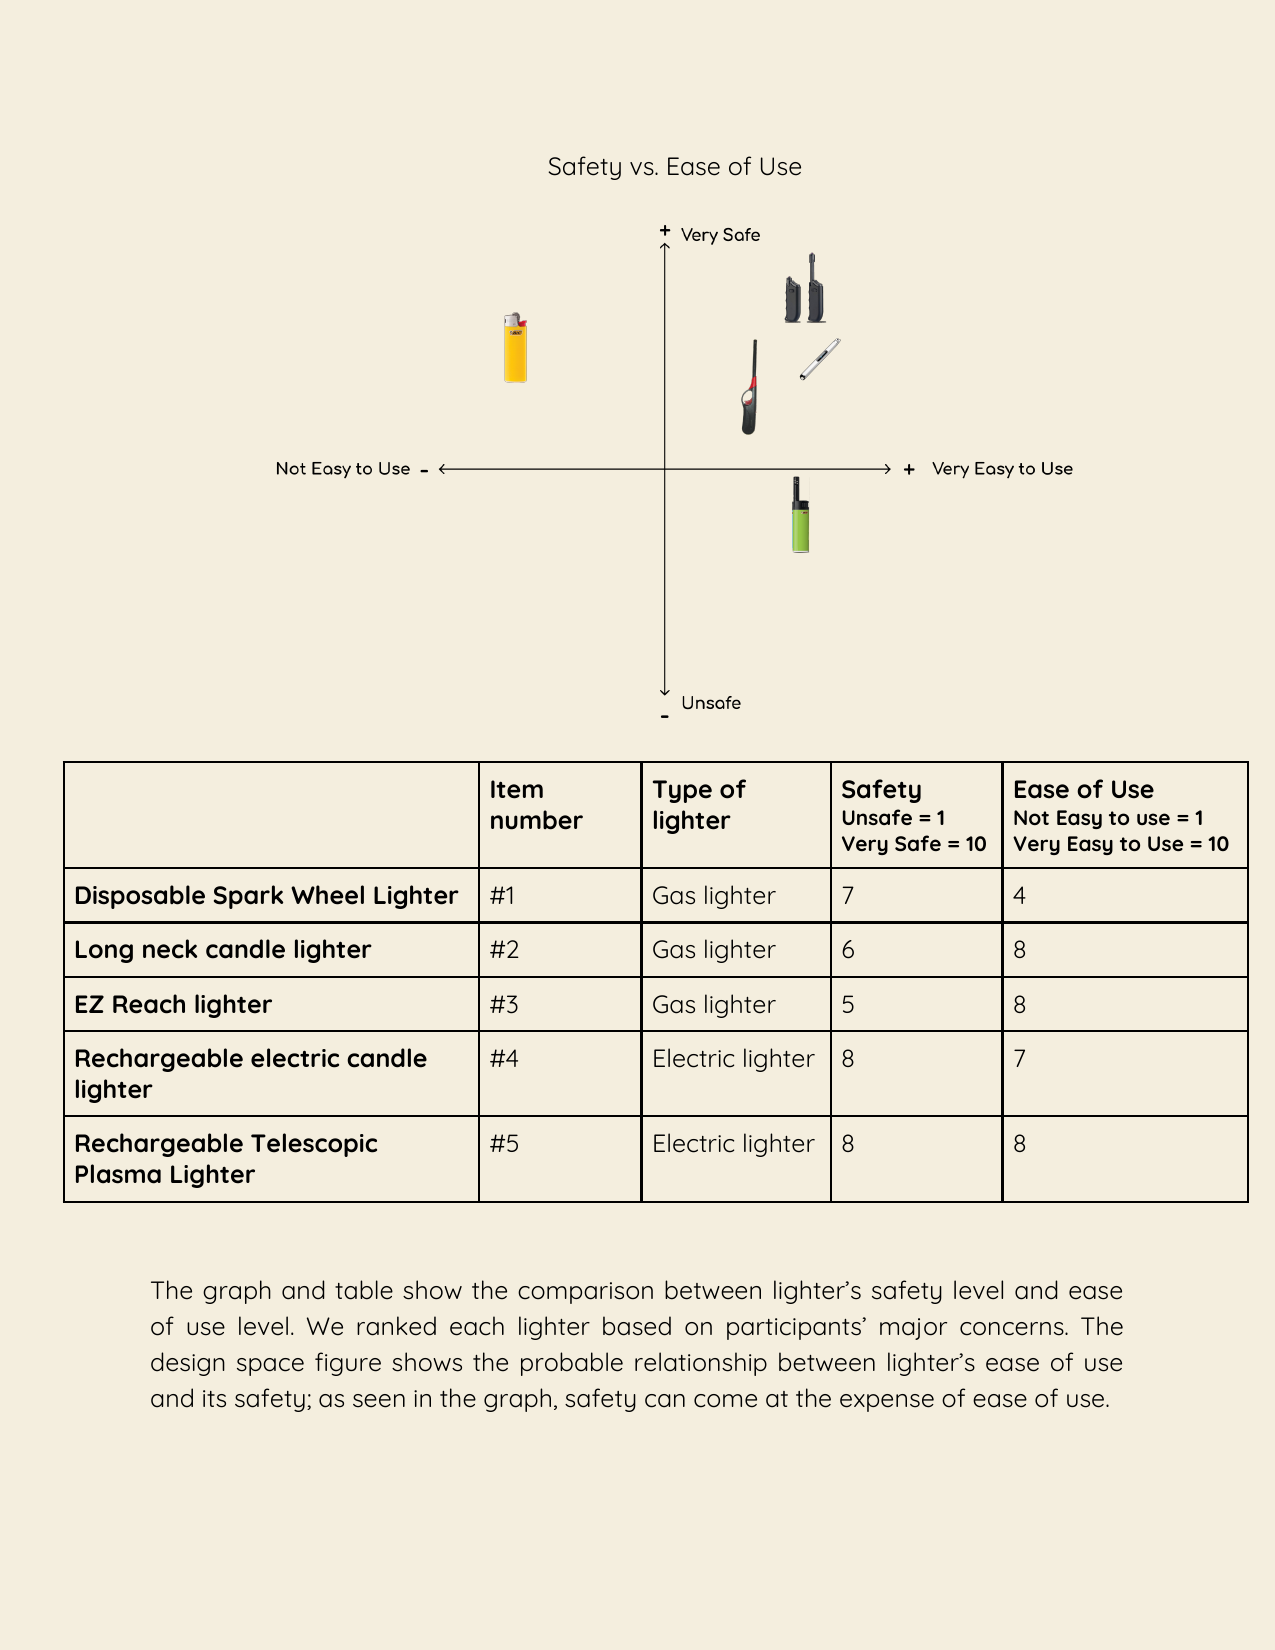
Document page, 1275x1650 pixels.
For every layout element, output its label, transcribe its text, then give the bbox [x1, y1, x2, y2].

table_cell Long neck candle lighter [65, 924, 478, 976]
table_cell #3 [480, 978, 640, 1030]
table_cell #2 [480, 924, 640, 976]
table_cell #5 [480, 1117, 640, 1201]
table_cell Electric lighter [643, 1032, 830, 1115]
table_cell 5 [832, 978, 1001, 1030]
table_header Ease of Use Not Easy to use = 1 Very Easy to Use = 10 [1004, 763, 1247, 867]
table_header Type of lighter [643, 763, 830, 867]
table_header Safety Unsafe = 1 Very Safe = 10 [832, 763, 1001, 867]
table_cell #4 [480, 1032, 640, 1115]
table_cell 7 [832, 869, 1001, 921]
table_cell Disposable Spark Wheel Lighter [65, 869, 478, 921]
table_cell Gas lighter [643, 869, 830, 921]
table_cell Gas lighter [643, 924, 830, 976]
table_cell 8 [1004, 1117, 1247, 1201]
table_cell #1 [480, 869, 640, 921]
table_cell 8 [832, 1032, 1001, 1115]
table_cell Rechargeable Telescopic Plasma Lighter [65, 1117, 478, 1201]
table_cell 7 [1004, 1032, 1247, 1115]
table_header Item number [480, 763, 640, 867]
table_cell 8 [1004, 924, 1247, 976]
table_cell Gas lighter [643, 978, 830, 1030]
table_header [65, 763, 478, 867]
table_cell 8 [1004, 978, 1247, 1030]
table_cell 8 [832, 1117, 1001, 1201]
table_cell EZ Reach lighter [65, 978, 478, 1030]
picture [275, 218, 1073, 737]
table_cell 6 [832, 924, 1001, 976]
table_cell Electric lighter [643, 1117, 830, 1201]
table_cell 4 [1004, 869, 1247, 921]
text Safety vs. Ease of Use [225, 150, 1125, 181]
table_cell Rechargeable electric candle lighter [65, 1032, 478, 1115]
text The graph and table show the comparison between lighter’s safety level and ease of use level. We ranked each lighter based on participants’ major concerns. The design space figure shows the probable relationship between lighter’s ease of use and its safety; as seen in the graph, safety can come at the expense of ease of use. [150, 1274, 1125, 1413]
